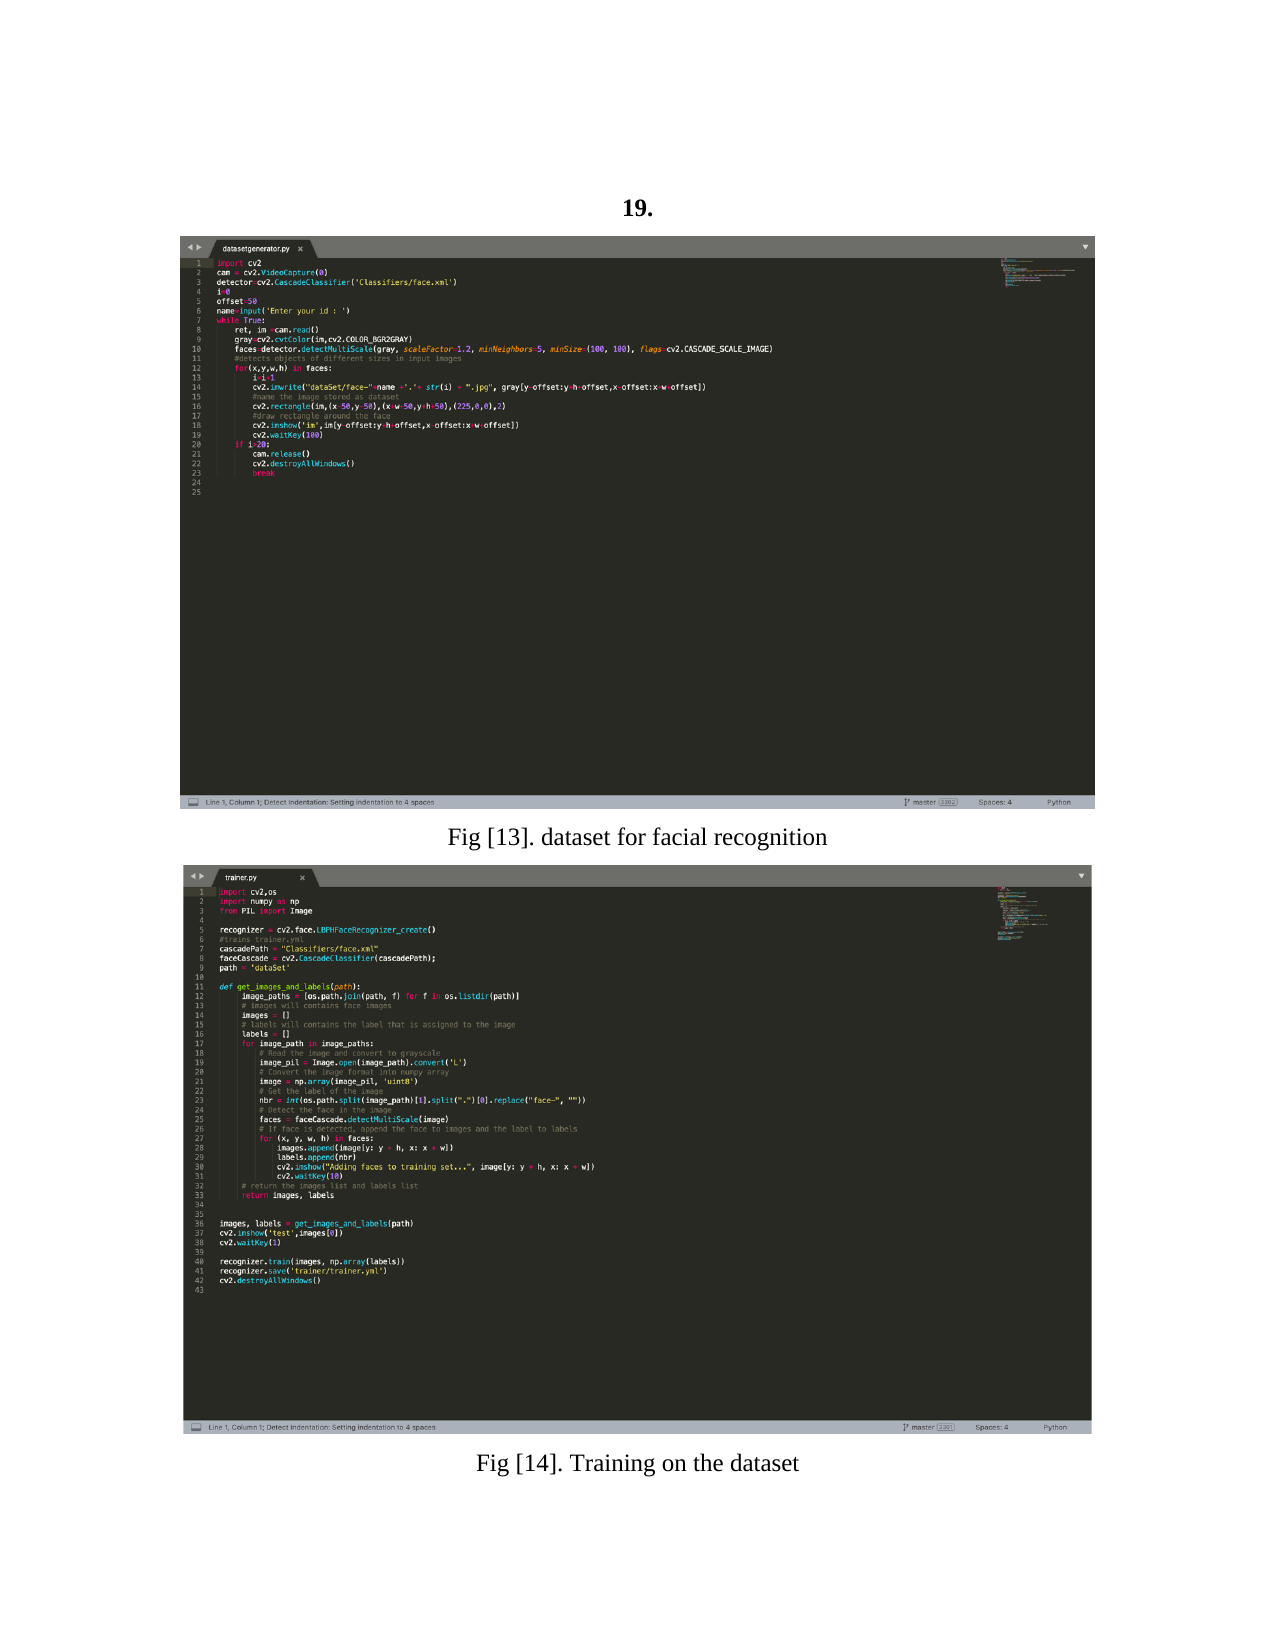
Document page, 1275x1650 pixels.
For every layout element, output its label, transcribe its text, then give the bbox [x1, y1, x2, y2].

picture [183, 865, 1092, 1434]
text Fig [13]. dataset for facial recognition [150, 822, 1125, 851]
picture [180, 236, 1095, 809]
text Fig [14]. Training on the dataset [150, 1448, 1125, 1476]
text 19. [150, 193, 1125, 222]
